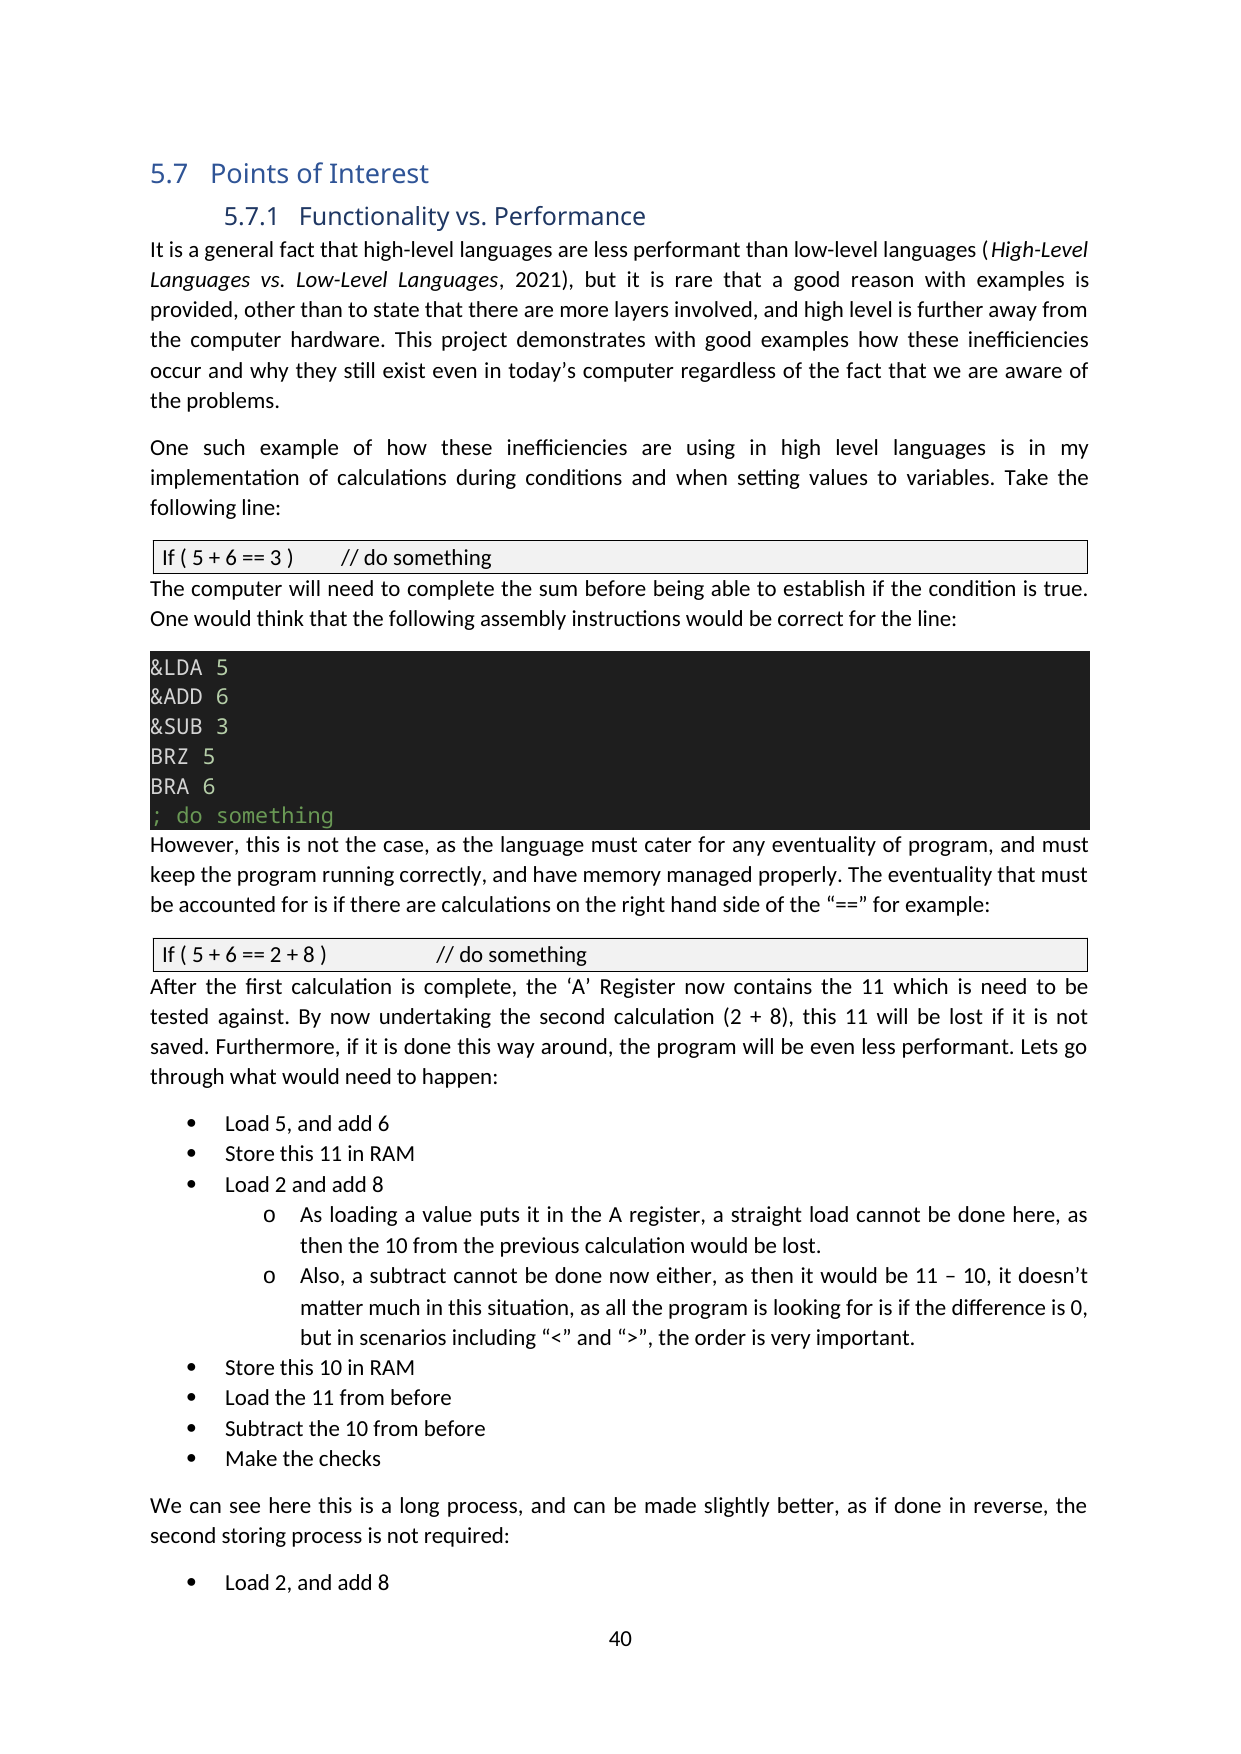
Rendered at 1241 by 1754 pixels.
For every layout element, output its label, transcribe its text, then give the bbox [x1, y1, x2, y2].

list Load 5, and add 6 [187, 1109, 1090, 1137]
list Store this 10 in RAM [187, 1353, 1090, 1381]
text It is a general fact that high-level languages are less performant than low-level languages (High-Level Languages vs. Low-Level Languages, 2021), but it is rare that a good reason with examples is provided, other than to state that there are more layers involved, and high level is further away from the computer hardware. This project demonstrates with good examples how these inefficiencies occur and why they still exist even in today’s computer regardless of the fact that we are aware of the problems. [150, 235, 1090, 414]
text One such example of how these inefficiencies are using in high level languages is in my implementation of calculations during conditions and when setting values to variables. Take the following line: [150, 433, 1090, 521]
list Load 2, and add 8 [187, 1568, 1090, 1596]
subtitle Functionality vs. Performance [224, 198, 1090, 232]
text &SUB 3 [150, 711, 1090, 741]
list Also, a subtract cannot be done now either, as then it would be 11 – 10, it doesn’t matter much in this situation, as all the program is looking for is if the difference is 0, but in scenarios including “<” and “>”, the order is very important. [262, 1261, 1090, 1351]
list Make the checks [187, 1444, 1090, 1472]
text BRA 6 [150, 771, 1090, 800]
text BRZ 5 [150, 741, 1090, 771]
text After the first calculation is complete, the ‘A’ Register now contains the 11 which is need to be tested against. By now undertaking the second calculation (2 + 8), this 11 will be lost if it is not saved. Furthermore, if it is done this way around, the program will be even less performant. Lets go through what would need to happen: [150, 972, 1090, 1090]
text If ( 5 + 6 == 3 ) // do something [154, 541, 1087, 573]
text &ADD 6 [150, 681, 1090, 711]
text ; do something [150, 800, 1090, 830]
text The computer will need to complete the sum before being able to establish if the condition is true. One would think that the following assembly instructions would be correct for the line: [150, 574, 1090, 633]
text If ( 5 + 6 == 2 + 8 ) // do something [154, 939, 1087, 971]
list Store this 11 in RAM [187, 1139, 1090, 1167]
list As loading a value puts it in the A register, a straight load cannot be done here, as then the 10 from the previous calculation would be lost. [262, 1200, 1090, 1259]
text However, this is not the case, as the language must cater for any eventuality of program, and must keep the program running correctly, and have memory managed properly. The eventuality that must be accounted for is if there are calculations on the right hand side of the “==” for example: [150, 830, 1090, 919]
list Load the 11 from before [187, 1383, 1090, 1411]
text We can see here this is a long process, and can be made slightly better, as if done in reverse, the second storing process is not required: [150, 1491, 1090, 1549]
list Subtract the 10 from before [187, 1414, 1090, 1442]
subtitle Points of Interest [150, 154, 1090, 191]
text &LDA 5 [150, 651, 1090, 681]
list Load 2 and add 8 [187, 1170, 1090, 1198]
